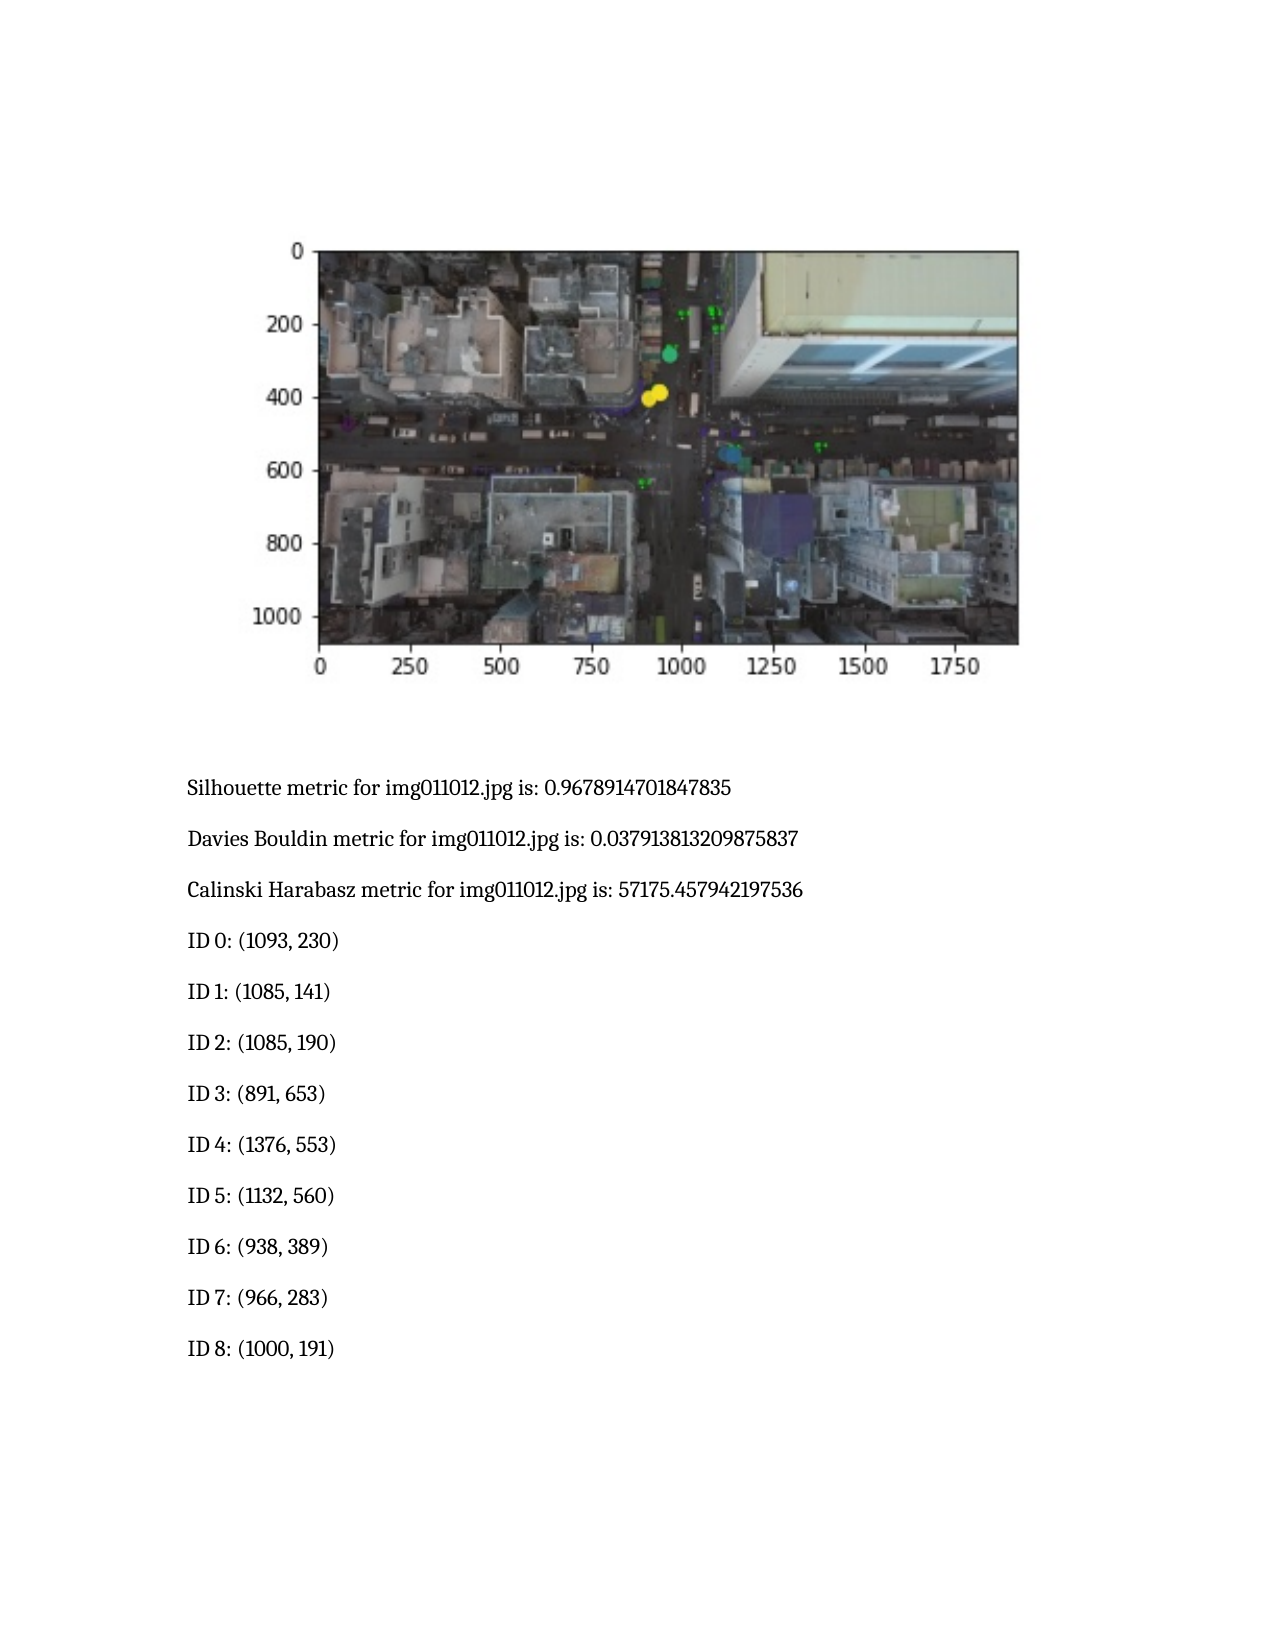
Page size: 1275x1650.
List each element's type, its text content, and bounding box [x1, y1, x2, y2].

text Davies Bouldin metric for img011012.jpg is: 0.037913813209875837 [187, 826, 1087, 852]
text ID 3: (891, 653) [187, 1081, 1087, 1107]
text ID 2: (1085, 190) [187, 1030, 1087, 1056]
text ID 6: (938, 389) [187, 1234, 1087, 1260]
text Calinski Harabasz metric for img011012.jpg is: 57175.457942197536 [187, 877, 1087, 903]
text Silhouette metric for img011012.jpg is: 0.9678914701847835 [187, 775, 1087, 801]
text ID 1: (1085, 141) [187, 979, 1087, 1005]
text ID 0: (1093, 230) [187, 928, 1087, 954]
picture [206, 150, 1107, 750]
text ID 4: (1376, 553) [187, 1132, 1087, 1158]
text ID 8: (1000, 191) [187, 1336, 1087, 1362]
text ID 5: (1132, 560) [187, 1183, 1087, 1209]
text ID 7: (966, 283) [187, 1285, 1087, 1311]
